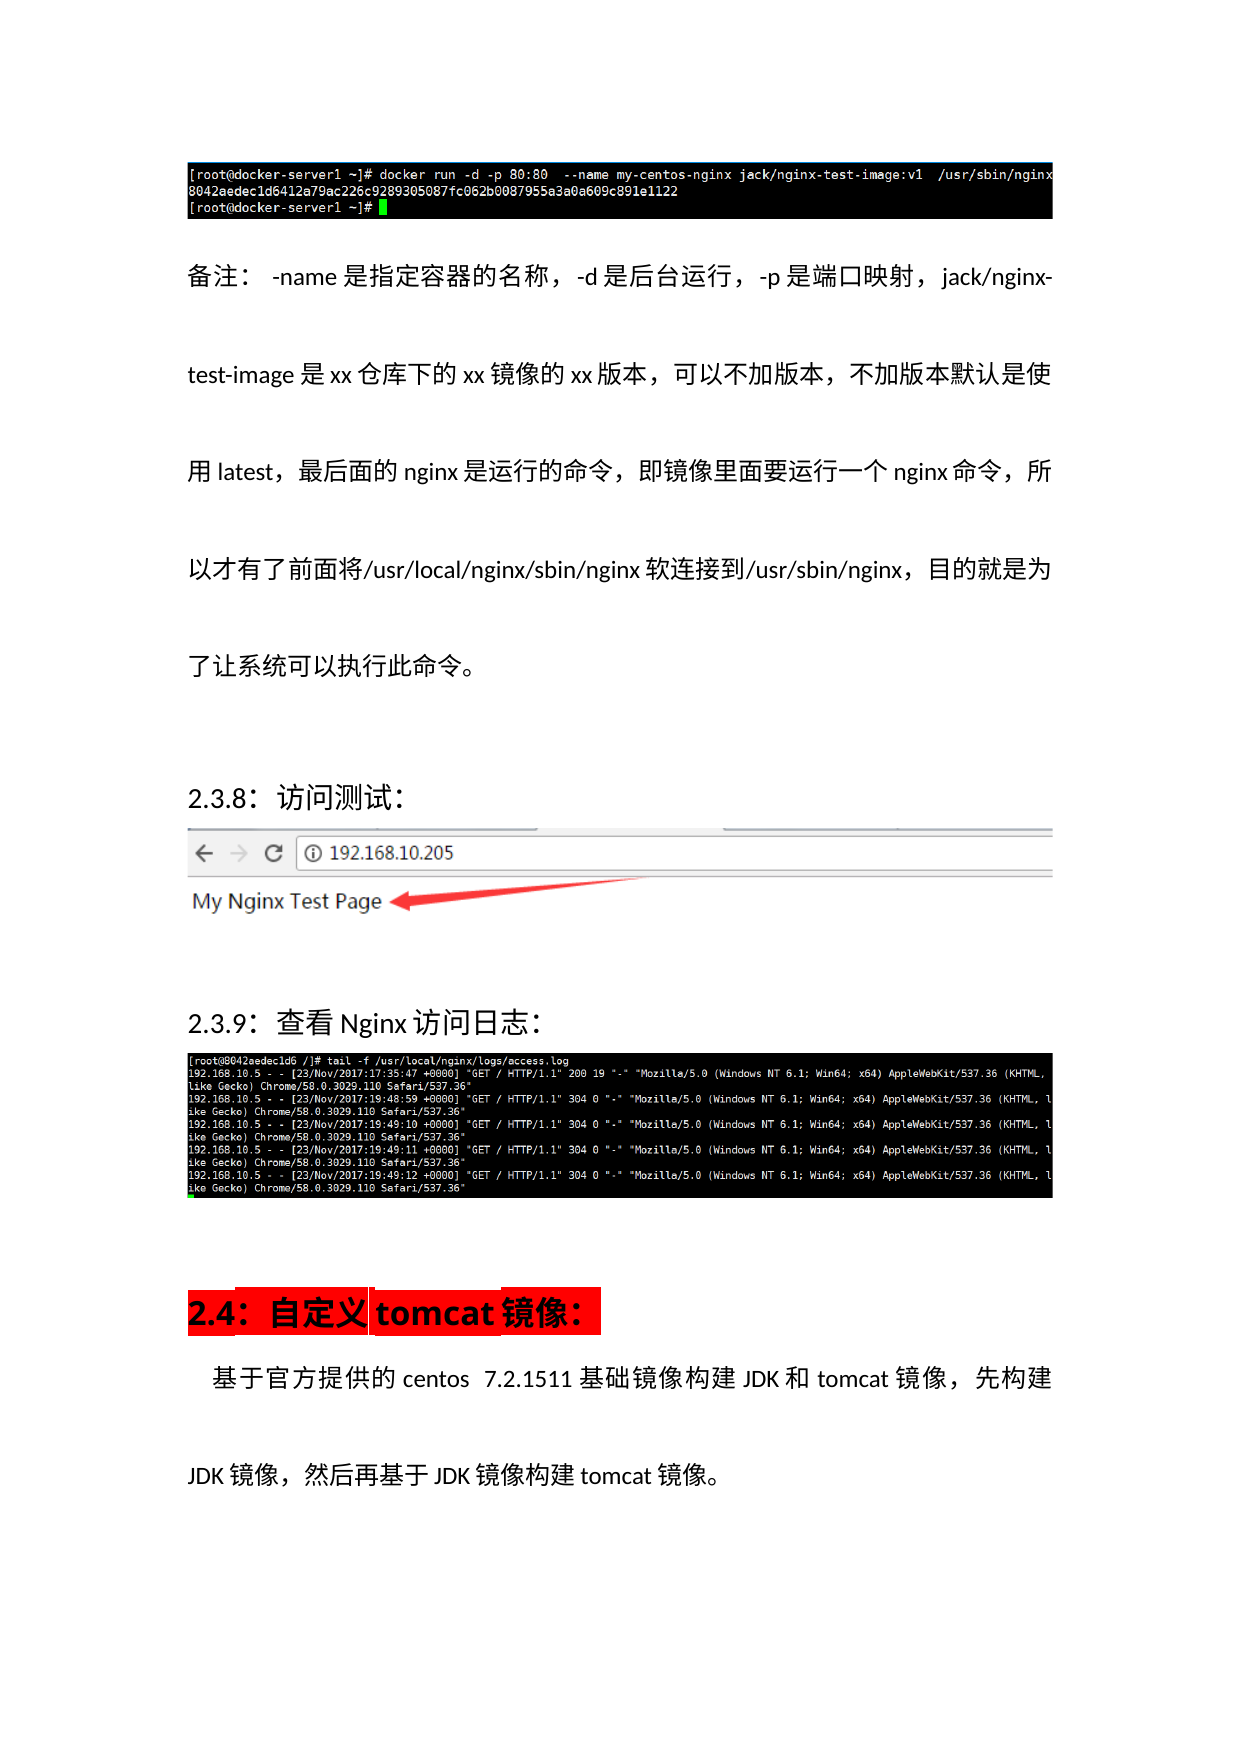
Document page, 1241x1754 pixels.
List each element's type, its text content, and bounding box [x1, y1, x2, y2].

text 基于官方提供的centos 7.2.1511基础镜像构建JDK和tomcat镜像，先构建JDK镜像，然后再基于JDK镜像构建tomcat镜像。 [187, 1344, 1053, 1506]
picture [187, 1053, 1053, 1198]
subtitle 2.4：自定义tomcat镜像： [187, 1279, 1053, 1344]
picture [187, 162, 1053, 219]
picture [187, 828, 1053, 920]
subtitle 2.3.9：查看Nginx访问日志： [187, 988, 1053, 1053]
text 备注： -name是指定容器的名称，-d是后台运行，-p是端口映射，jack/nginx-test-image是xx仓库下的xx镜像的xx版本，可以不加版本，不加版本默认是使用latest，最后面的nginx是运行的命令，即镜像里面要运行一个nginx命令，所以才有了前面将/usr/local/nginx/sbin/nginx软连接到/usr/sbin/nginx，目的就是为了让系统可以执行此命令。 [187, 242, 1053, 697]
subtitle 2.3.8：访问测试： [187, 763, 1053, 828]
